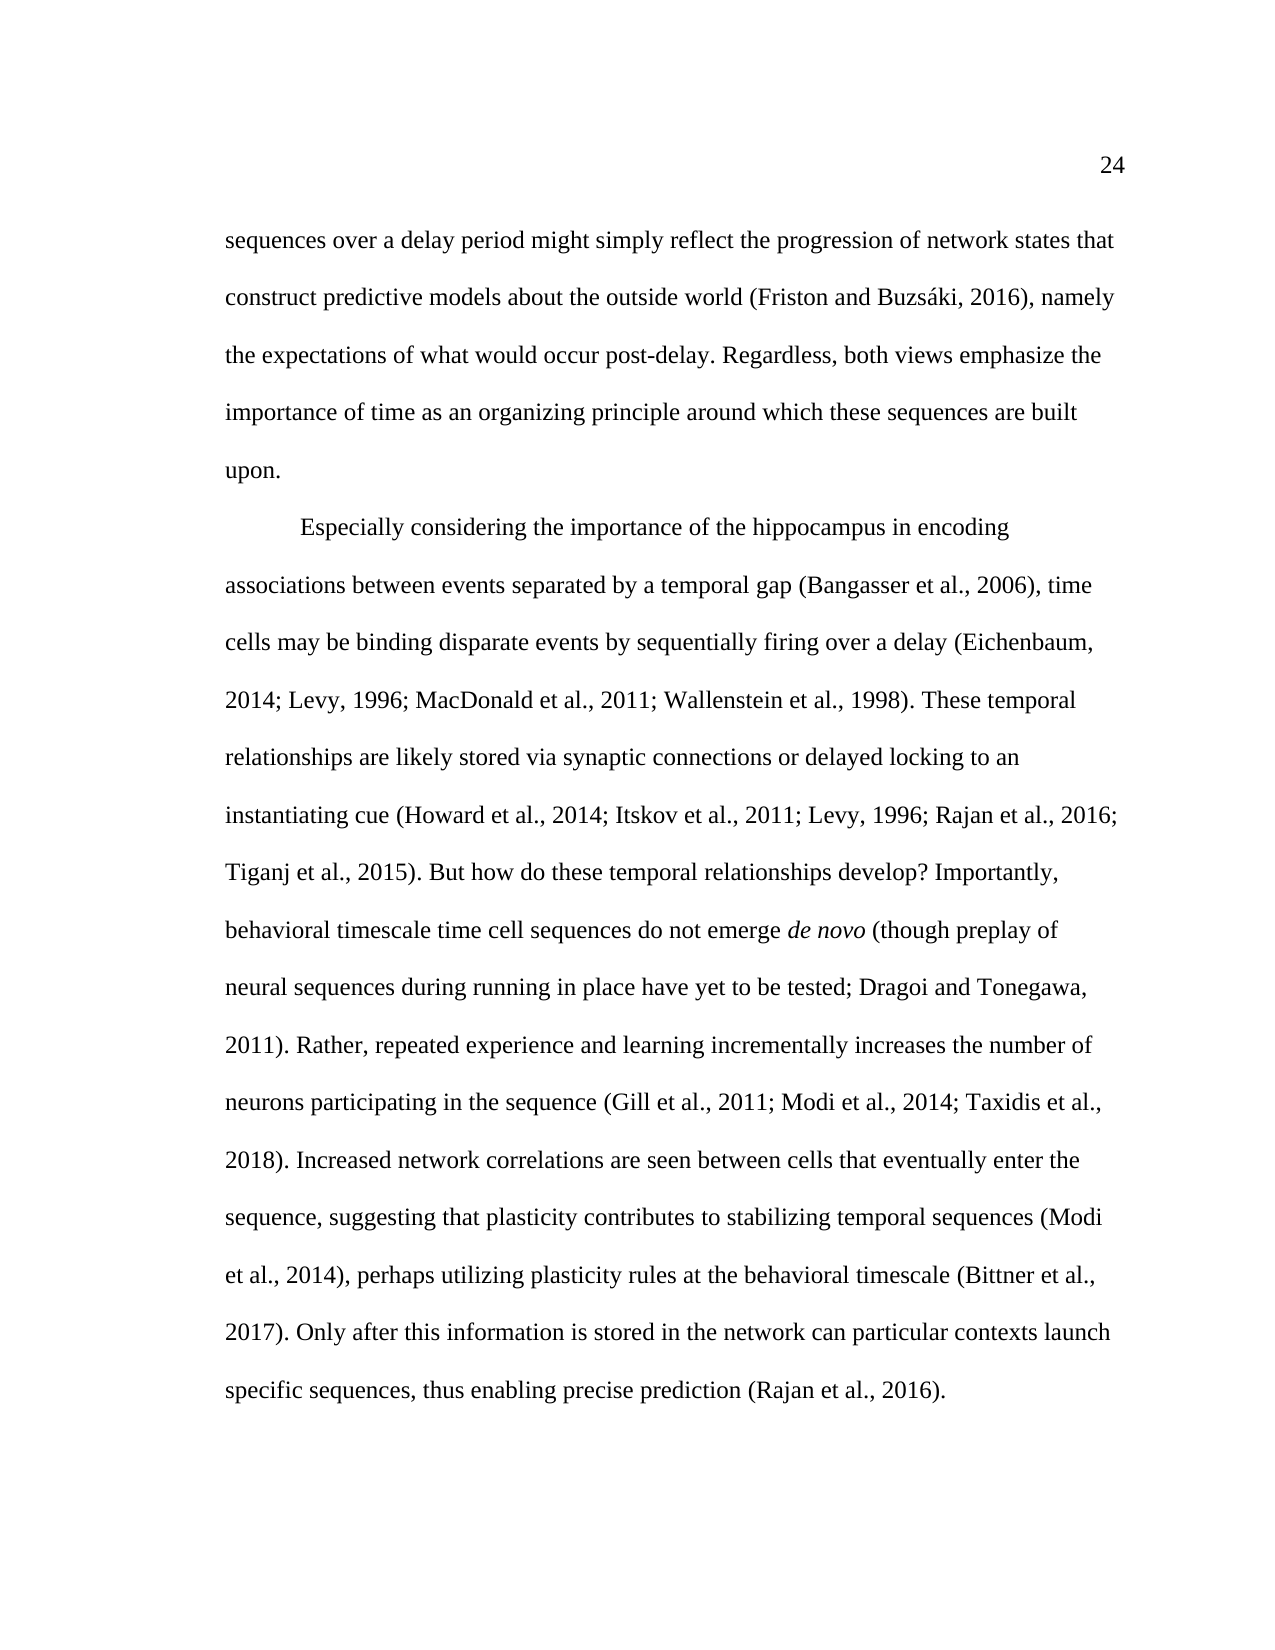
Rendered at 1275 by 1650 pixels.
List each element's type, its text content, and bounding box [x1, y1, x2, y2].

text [225, 225, 1125, 484]
text Especially considering the importance of the hippocampus in encoding associations between events separated by a temporal gap (Bangasser et al., 2006), time cells may be binding disparate events by sequentially firing over a delay (Eichenbaum, 2014; Levy, 1996; MacDonald et al., 2011; Wallenstein et al., 1998). These temporal relationships are likely stored via synaptic connections or delayed locking to an instantiating cue (Howard et al., 2014; Itskov et al., 2011; Levy, 1996; Rajan et al., 2016; Tiganj et al., 2015). But how do these temporal relationships develop? Importantly, behavioral timescale time cell sequences do not emerge de novo (though preplay of neural sequences during running in place have yet to be tested; Dragoi and Tonegawa, 2011). Rather, repeated experience and learning incrementally increases the number of neurons participating in the sequence (Gill et al., 2011; Modi et al., 2014; Taxidis et al., 2018). Increased network correlations are seen between cells that eventually enter the sequence, suggesting that plasticity contributes to stabilizing temporal sequences (Modi et al., 2014), perhaps utilizing plasticity rules at the behavioral timescale (Bittner et al., 2017). Only after this information is stored in the network can particular contexts launch specific sequences, thus enabling precise prediction (Rajan et al., 2016). [225, 512, 1125, 1404]
